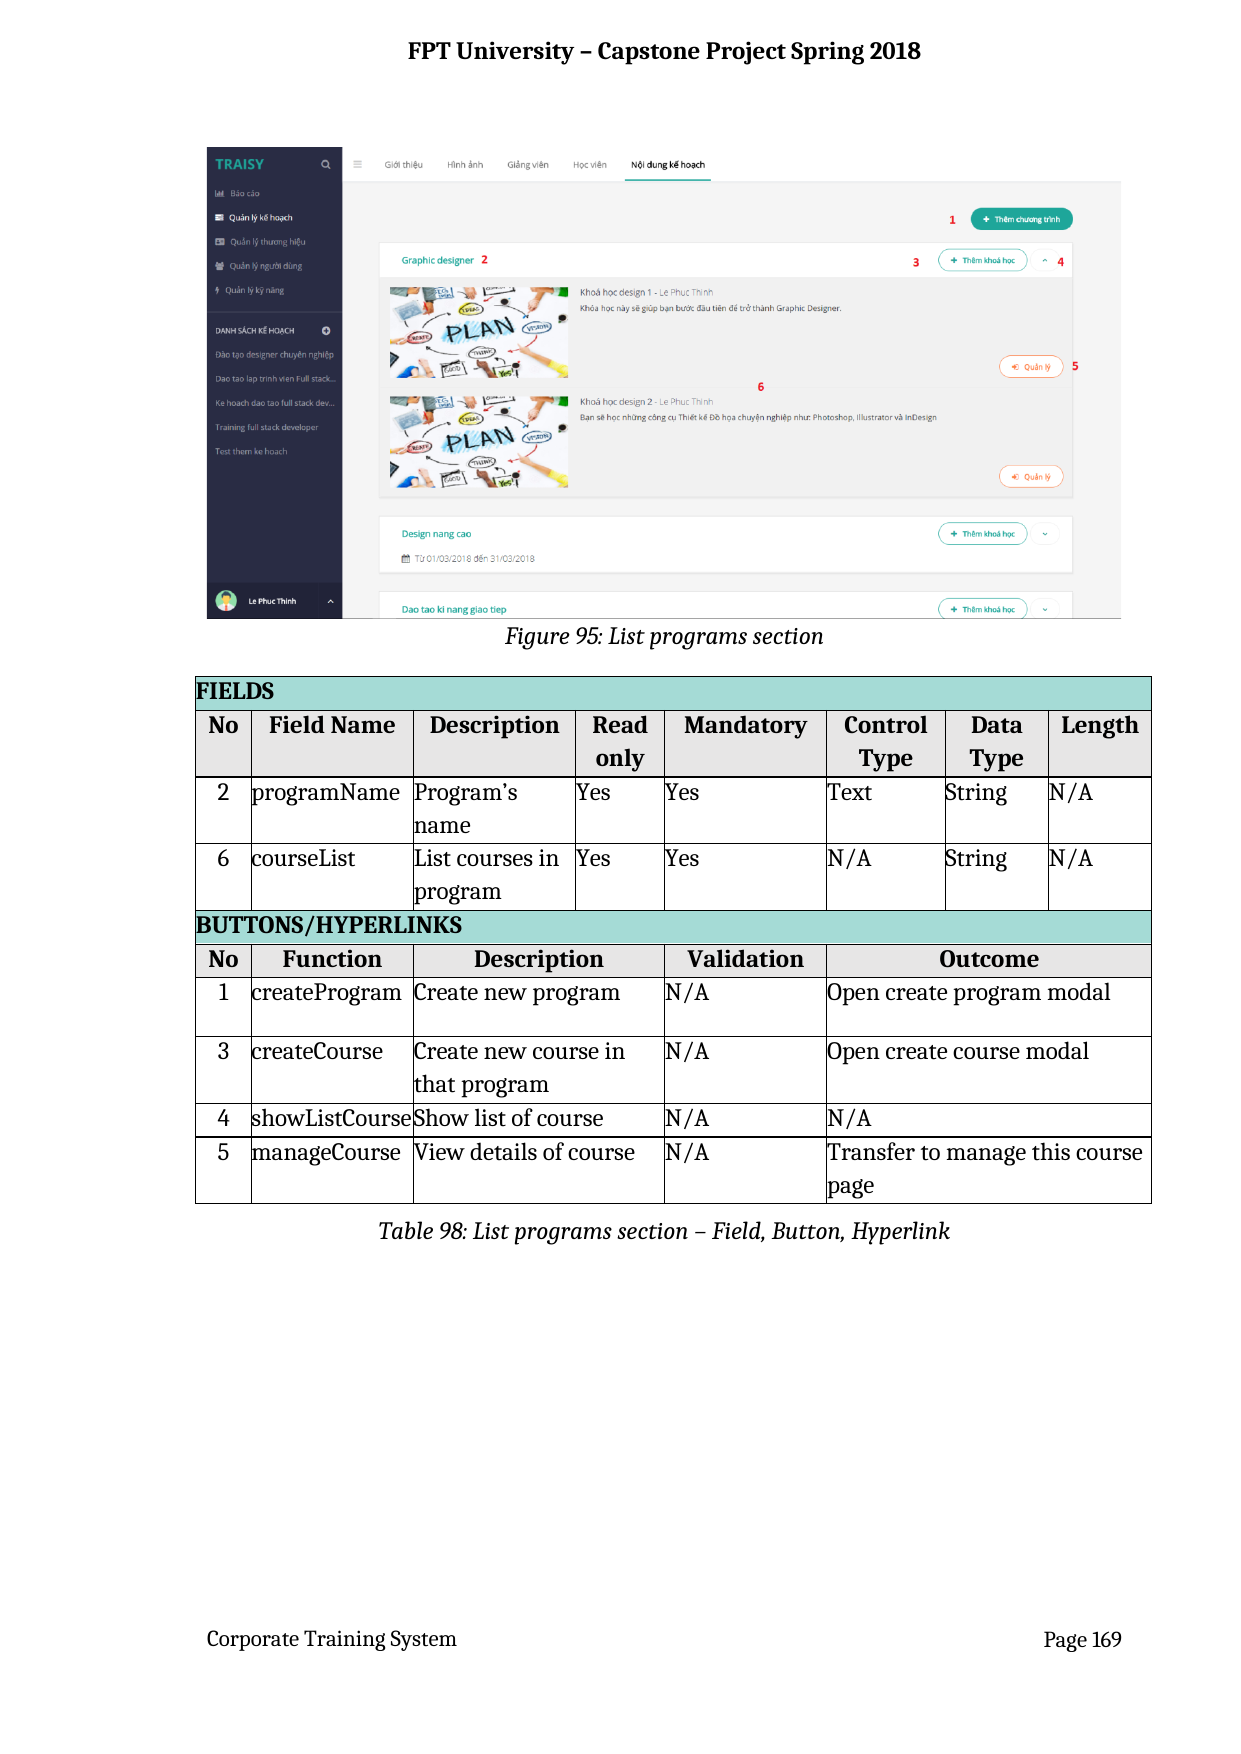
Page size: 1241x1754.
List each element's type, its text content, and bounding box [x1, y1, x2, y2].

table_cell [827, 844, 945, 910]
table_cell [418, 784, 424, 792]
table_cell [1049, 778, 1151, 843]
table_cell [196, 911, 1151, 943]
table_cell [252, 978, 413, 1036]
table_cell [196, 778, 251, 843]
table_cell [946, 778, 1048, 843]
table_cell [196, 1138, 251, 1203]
text Figure 95: List programs section [207, 622, 1122, 651]
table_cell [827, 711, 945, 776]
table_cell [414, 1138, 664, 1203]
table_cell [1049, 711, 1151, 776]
picture [206, 147, 1122, 619]
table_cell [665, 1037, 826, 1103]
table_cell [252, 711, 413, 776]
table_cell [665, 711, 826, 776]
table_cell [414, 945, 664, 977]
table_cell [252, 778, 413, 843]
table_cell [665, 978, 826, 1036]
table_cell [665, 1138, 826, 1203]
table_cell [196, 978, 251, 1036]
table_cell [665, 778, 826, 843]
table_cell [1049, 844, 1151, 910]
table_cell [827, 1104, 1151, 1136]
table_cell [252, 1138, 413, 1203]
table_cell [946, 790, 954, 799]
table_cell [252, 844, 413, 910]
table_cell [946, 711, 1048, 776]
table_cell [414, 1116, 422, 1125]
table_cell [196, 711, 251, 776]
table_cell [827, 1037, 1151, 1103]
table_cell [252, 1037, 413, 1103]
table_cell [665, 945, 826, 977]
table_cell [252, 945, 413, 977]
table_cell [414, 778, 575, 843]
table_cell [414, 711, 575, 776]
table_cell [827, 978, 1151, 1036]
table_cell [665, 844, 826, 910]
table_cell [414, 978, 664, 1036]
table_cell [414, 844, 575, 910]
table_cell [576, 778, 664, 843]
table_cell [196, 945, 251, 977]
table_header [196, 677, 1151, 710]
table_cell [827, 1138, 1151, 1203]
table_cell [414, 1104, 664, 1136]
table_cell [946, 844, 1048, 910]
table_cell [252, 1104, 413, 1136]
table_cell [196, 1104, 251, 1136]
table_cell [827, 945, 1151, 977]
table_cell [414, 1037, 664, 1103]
list Table : List programs section – Field, Button, Hyperlink [207, 1217, 1122, 1245]
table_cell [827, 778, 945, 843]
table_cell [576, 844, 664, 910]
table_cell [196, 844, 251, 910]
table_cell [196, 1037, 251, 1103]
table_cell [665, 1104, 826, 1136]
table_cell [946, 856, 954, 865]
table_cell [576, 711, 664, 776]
